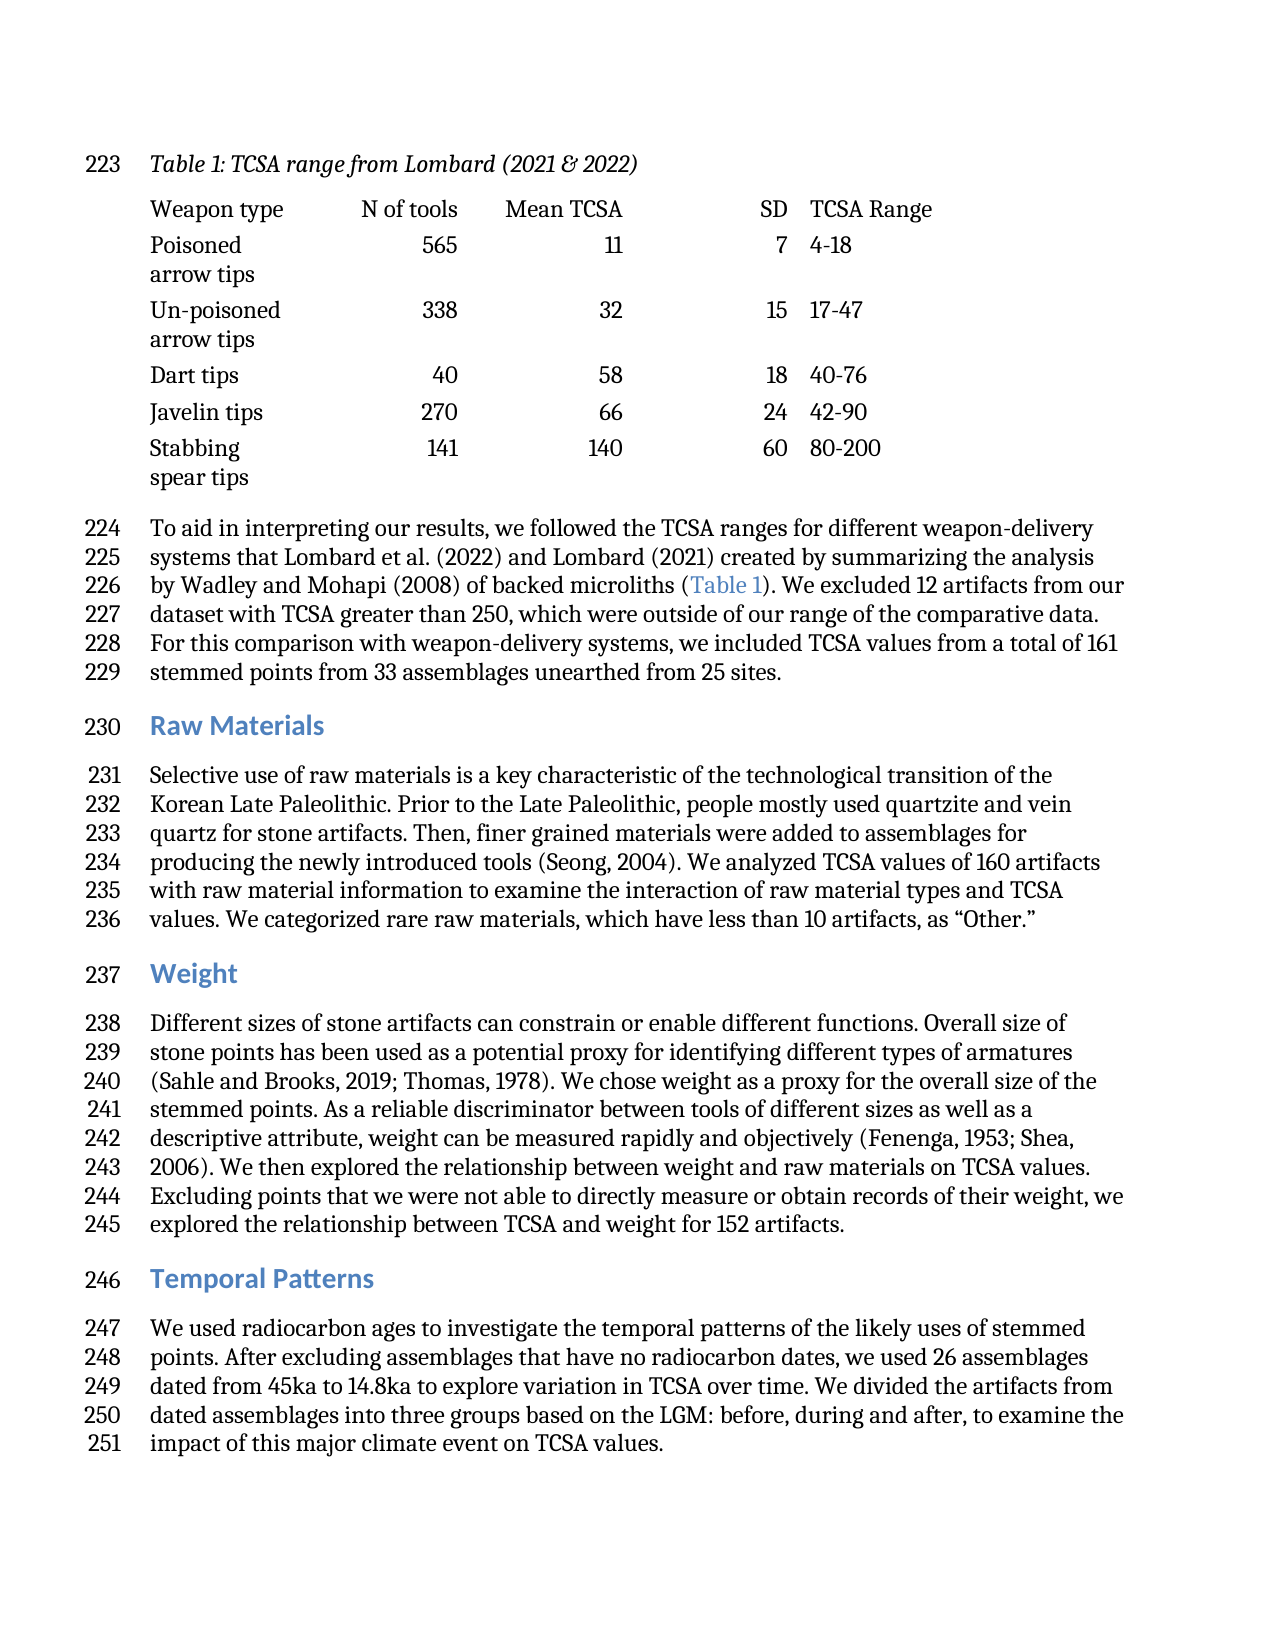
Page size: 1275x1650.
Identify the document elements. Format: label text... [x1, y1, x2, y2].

table_header Weapon type [139, 191, 304, 227]
table_cell 42-90 [799, 394, 964, 430]
subtitle Weight [150, 955, 1125, 990]
table_cell 565 [304, 228, 469, 292]
table_header TCSA Range [799, 191, 964, 227]
table_cell 66 [469, 394, 634, 430]
text Selective use of raw materials is a key characteristic of the technological transition of the Korean Late Paleolithic. Prior to the Late Paleolithic, people mostly used quartzite and vein quartz for stone artifacts. Then, finer grained materials were added to assemblages for producing the newly introduced tools (Seong, 2004). We analyzed TCSA values of 160 artifacts with raw material information to examine the interaction of raw material types and TCSA values. We categorized rare raw materials, which have less than 10 artifacts, as “Other.” [150, 761, 1125, 934]
table_header N of tools [304, 191, 469, 227]
table_cell 40 [304, 358, 469, 394]
text We used radiocarbon ages to investigate the temporal patterns of the likely uses of stemmed points. After excluding assemblages that have no radiocarbon dates, we used 26 assemblages dated from 45ka to 14.8ka to explore variation in TCSA over time. We divided the artifacts from dated assemblages into three groups based on the LGM: before, during and after, to examine the impact of this major climate event on TCSA values. [150, 1314, 1125, 1458]
table_cell 141 [304, 430, 469, 495]
table_cell Stabbing spear tips [139, 430, 304, 495]
table_header Mean TCSA [469, 191, 634, 227]
table_cell 58 [469, 358, 634, 394]
table_cell 24 [634, 394, 799, 430]
text To aid in interpreting our results, we followed the TCSA ranges for different weapon-delivery systems that Lombard et al. (2022) and Lombard (2021) created by summarizing the analysis by Wadley and Mohapi (2008) of backed microliths (Table 1). We excluded 12 artifacts from our dataset with TCSA greater than 250, which were outside of our range of the comparative data. For this comparison with weapon-delivery systems, we included TCSA values from a total of 161 stemmed points from 33 assemblages unearthed from 25 sites. [150, 514, 1125, 686]
table_cell Dart tips [139, 358, 304, 394]
subtitle Raw Materials [150, 707, 1125, 743]
table_cell Un-poisoned arrow tips [139, 293, 304, 357]
table_cell 80-200 [799, 430, 964, 495]
table_cell 140 [469, 430, 634, 495]
table_cell 7 [634, 228, 799, 292]
table_cell 32 [469, 293, 634, 357]
table_cell 18 [634, 358, 799, 394]
table_cell Javelin tips [139, 394, 304, 430]
table_cell Poisoned arrow tips [139, 228, 304, 292]
text Different sizes of stone artifacts can constrain or enable different functions. Overall size of stone points has been used as a potential proxy for identifying different types of armatures (Sahle and Brooks, 2019; Thomas, 1978). We chose weight as a proxy for the overall size of the stemmed points. As a reliable discriminator between tools of different sizes as well as a descriptive attribute, weight can be measured rapidly and objectively (Fenenga, 1953; Shea, 2006). We then explored the relationship between weight and raw materials on TCSA values. Excluding points that we were not able to directly measure or obtain records of their weight, we explored the relationship between TCSA and weight for 152 artifacts. [150, 1009, 1125, 1239]
table_cell 4-18 [799, 228, 964, 292]
table_cell 11 [469, 228, 634, 292]
subtitle Temporal Patterns [150, 1260, 1125, 1296]
table_header SD [634, 191, 799, 227]
table_cell 17-47 [799, 293, 964, 357]
table_cell 338 [304, 293, 469, 357]
text Table 1: TCSA range from Lombard (2021 & 2022) [150, 150, 1125, 179]
table_cell 40-76 [799, 358, 964, 394]
table_cell 60 [634, 430, 799, 495]
table_cell 270 [304, 394, 469, 430]
table_cell 15 [634, 293, 799, 357]
